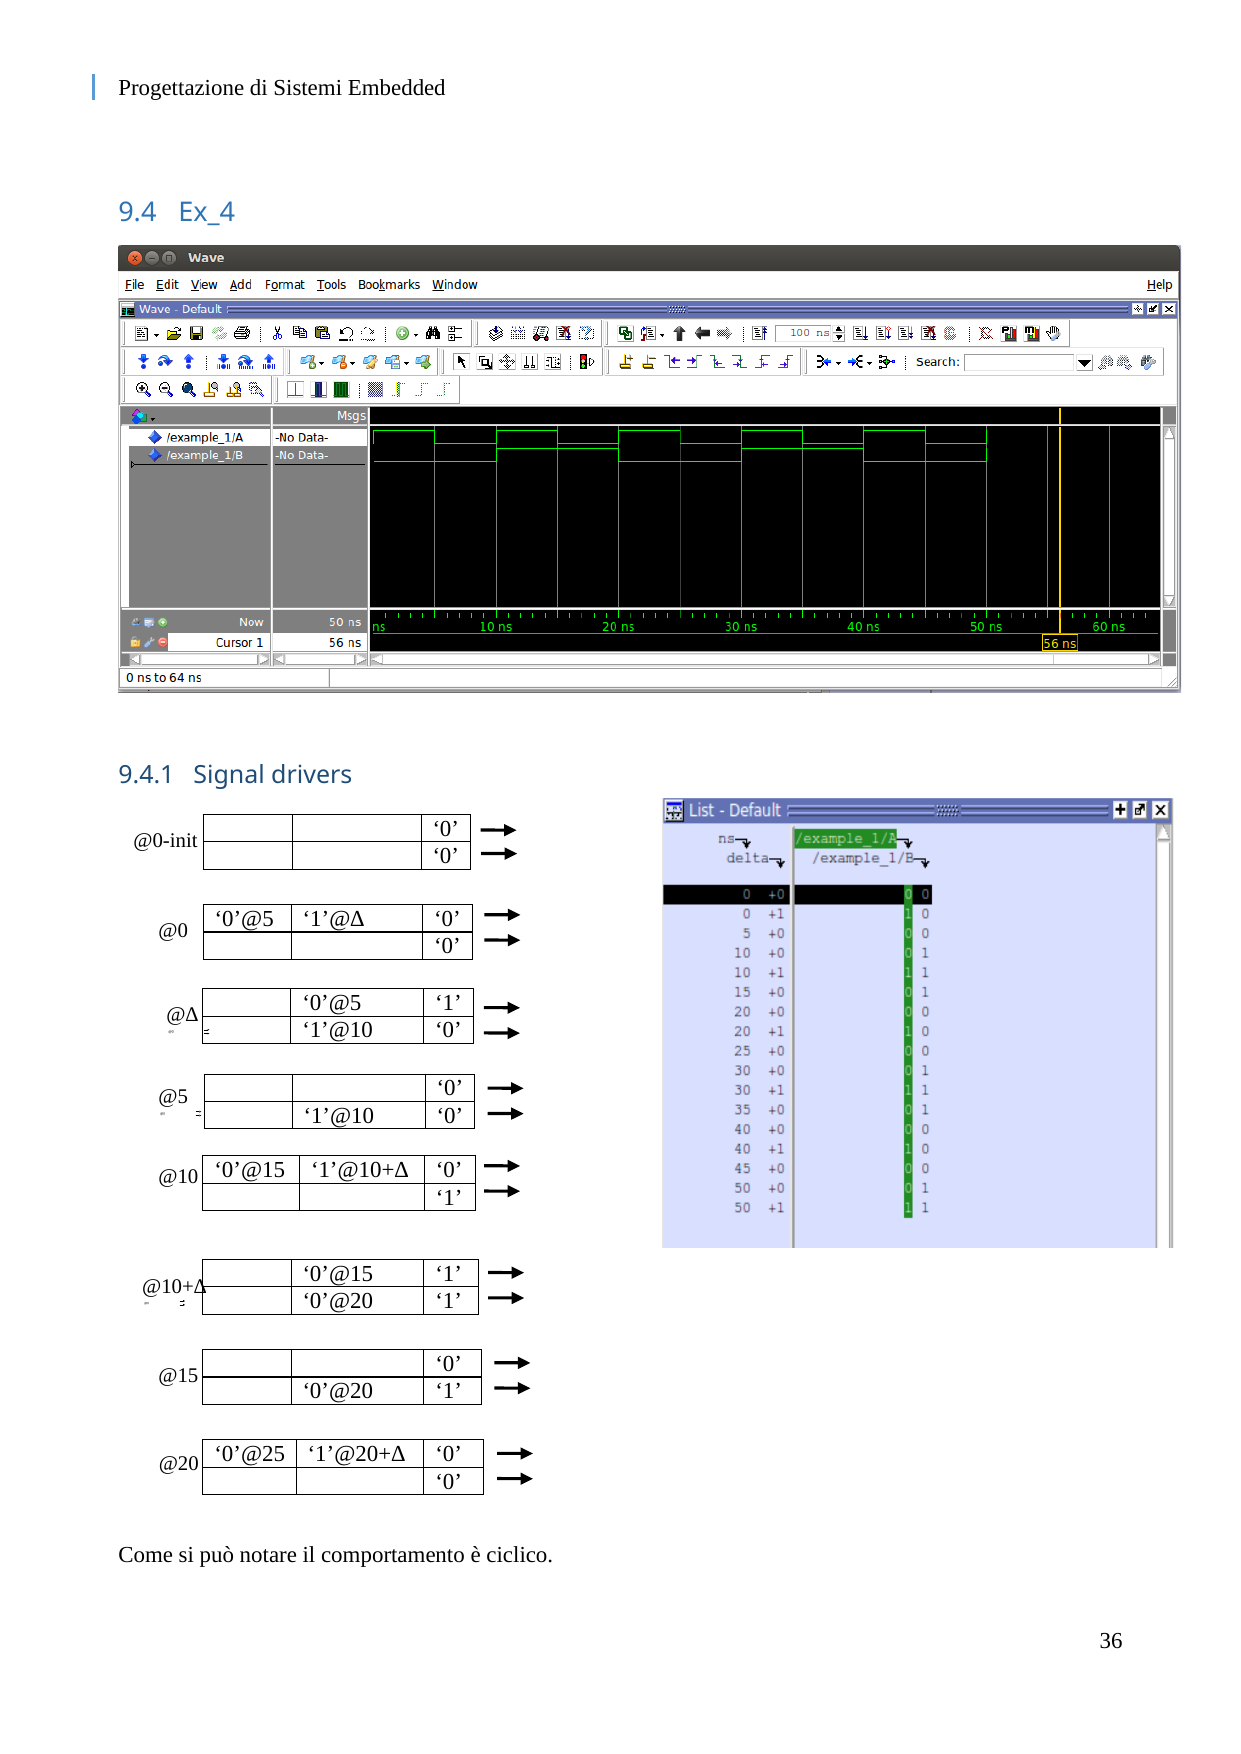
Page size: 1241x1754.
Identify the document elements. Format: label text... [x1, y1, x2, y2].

table_cell [204, 842, 292, 868]
table_header ‘0’ [422, 815, 470, 841]
table_header ‘0’@5 [204, 905, 291, 931]
table_cell ‘0’ [423, 933, 472, 959]
table_header ‘0’ [424, 1350, 481, 1376]
table_cell [204, 933, 291, 959]
table_cell ‘0’@20 [292, 1287, 423, 1313]
table_cell [205, 1102, 292, 1128]
table_header ‘0’@5 [291, 989, 423, 1016]
subtitle Ex_4 [118, 193, 1122, 229]
table_header ‘1’@20+∆ [297, 1440, 423, 1467]
table_cell [203, 1017, 290, 1043]
table_cell [203, 1378, 291, 1404]
table_cell [203, 1468, 296, 1494]
table_header ‘0’ [424, 1440, 483, 1467]
table_cell ‘0’ [426, 1102, 474, 1128]
table_header [292, 1350, 423, 1376]
table_cell ‘1’@10 [291, 1017, 423, 1043]
table_cell ‘0’ [424, 1017, 473, 1043]
table_cell [293, 842, 421, 868]
picture [118, 245, 1182, 693]
table_cell [203, 1184, 299, 1210]
text Come si può notare il comportamento è ciclico. [118, 1541, 1122, 1567]
table_cell ‘0’ [422, 842, 470, 868]
table_header [204, 815, 292, 841]
table_header [203, 989, 290, 1016]
table_cell [300, 1184, 424, 1210]
table_cell ‘0’ [424, 1468, 483, 1494]
table_cell [297, 1468, 423, 1494]
table_header [205, 1075, 292, 1101]
table_cell ‘1’ [425, 1184, 475, 1210]
picture [662, 798, 1174, 1248]
table_header [203, 1260, 291, 1286]
table_header ‘1’@10+∆ [300, 1156, 424, 1183]
table_header ‘1’@∆ [292, 905, 422, 931]
table_header [293, 815, 421, 841]
table_header [203, 1350, 291, 1376]
table_header ‘0’ [423, 905, 472, 931]
table_header [293, 1075, 425, 1101]
table_header ‘1’ [424, 1260, 478, 1286]
table_cell ‘1’ [424, 1378, 481, 1404]
table_cell ‘0’@20 [292, 1378, 423, 1404]
table_header ‘0’ [425, 1156, 475, 1183]
table_header ‘0’ [426, 1075, 474, 1101]
table_header ‘0’@15 [203, 1156, 299, 1183]
table_header ‘1’ [424, 989, 473, 1016]
table_header ‘0’@15 [292, 1260, 423, 1286]
table_cell ‘1’@10 [293, 1102, 425, 1128]
table_header ‘0’@25 [203, 1440, 296, 1467]
subtitle Signal drivers [118, 756, 1122, 790]
table_cell [203, 1287, 291, 1313]
table_cell [292, 933, 422, 959]
table_cell ‘1’ [424, 1287, 478, 1313]
